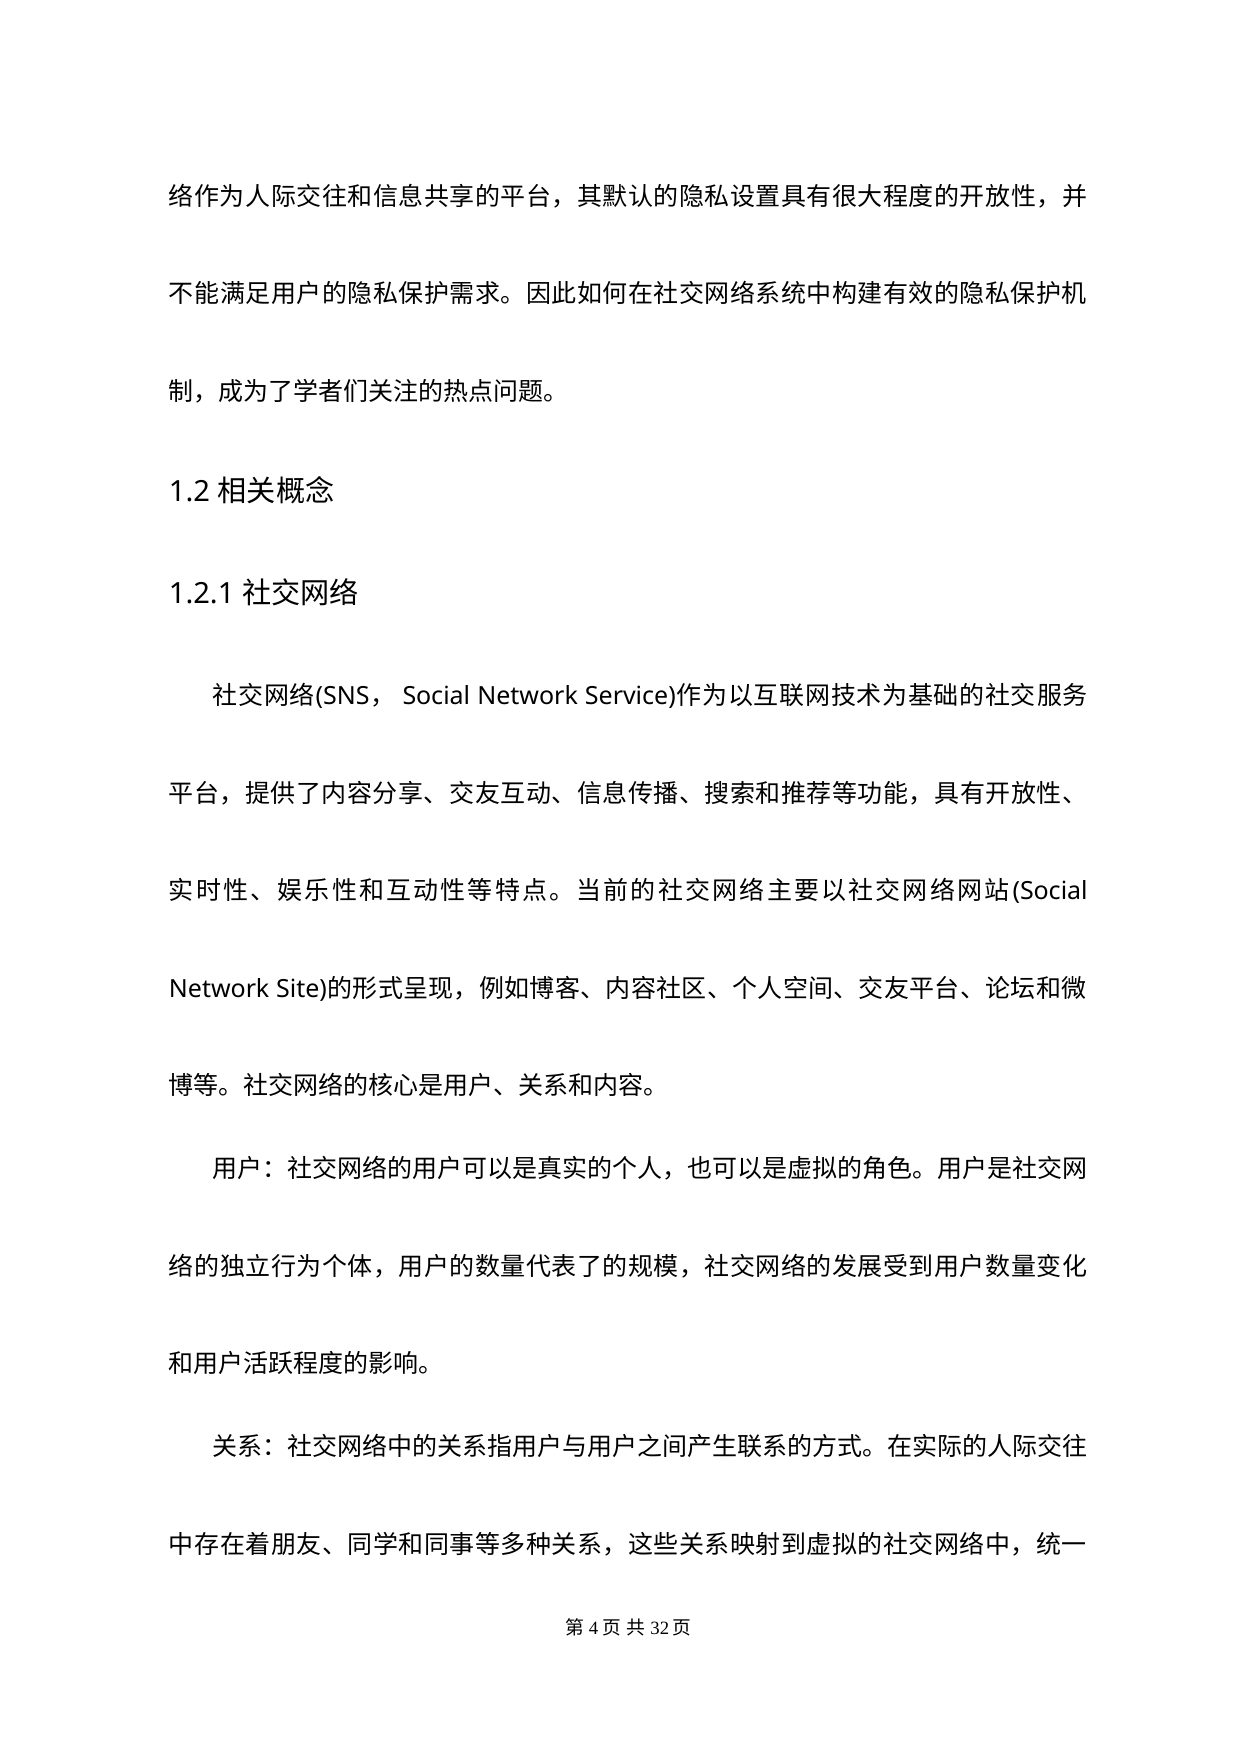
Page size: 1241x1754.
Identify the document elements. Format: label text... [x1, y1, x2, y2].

text 社交网络(SNS， Social Network Service)作为以互联网技术为基础的社交服务平台，提供了内容分享、交友互动、信息传播、搜索和推荐等功能，具有开放性、实时性、娱乐性和互动性等特点。当前的社交网络主要以社交网络网站(Social Network Site)的形式呈现，例如博客、内容社区、个人空间、交友平台、论坛和微博等。社交网络的核心是用户、关系和内容。 [169, 661, 1087, 1116]
text 1.2.1 社交网络 [169, 559, 1087, 624]
text 1.2 相关概念 [169, 456, 1087, 521]
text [169, 162, 1087, 422]
text 用户：社交网络的用户可以是真实的个人，也可以是虚拟的角色。用户是社交网络的独立行为个体，用户的数量代表了的规模，社交网络的发展受到用户数量变化和用户活跃程度的影响。 [169, 1134, 1087, 1394]
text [169, 1412, 1087, 1575]
